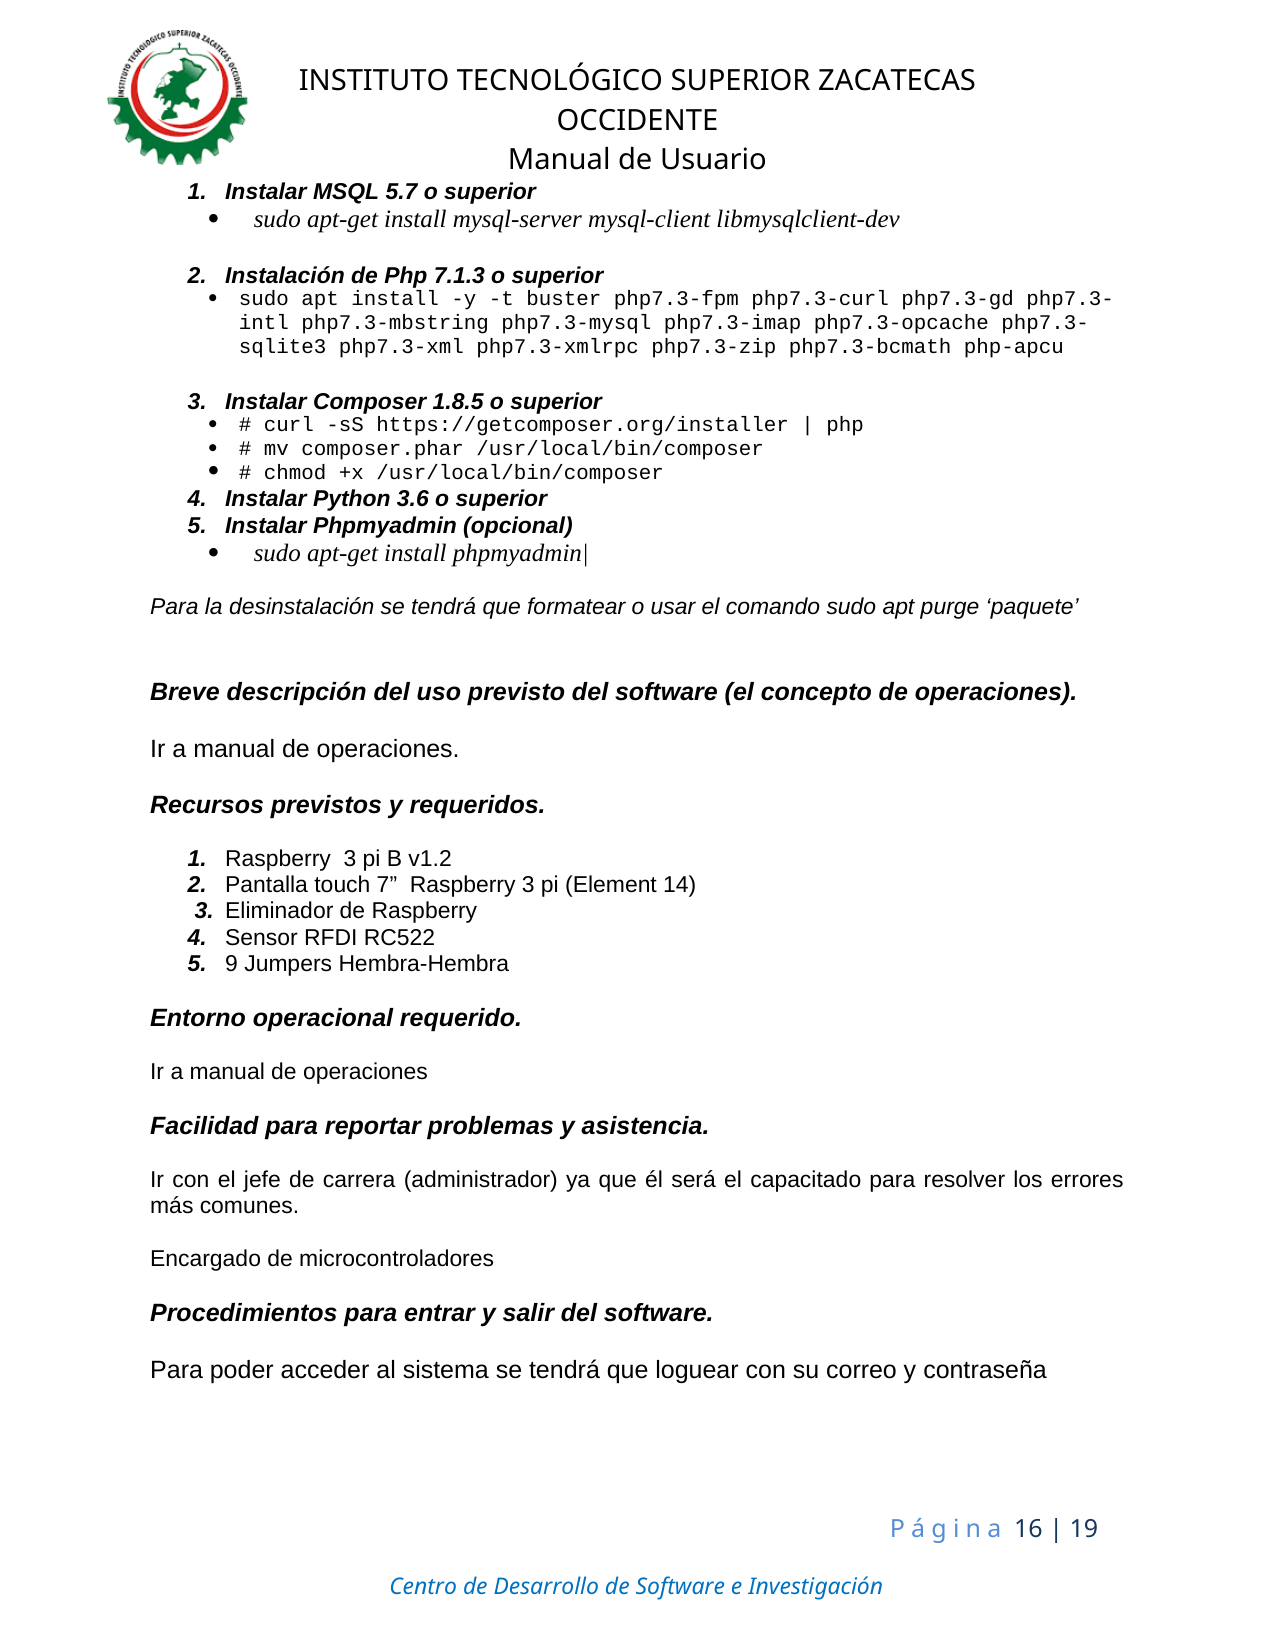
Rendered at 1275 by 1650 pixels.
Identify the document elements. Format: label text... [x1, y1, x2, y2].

list sudo apt-get install phpmyadmin| [209, 538, 1125, 567]
text Ir con el jefe de carrera (administrador) ya que él será el capacitado para resolver los errores más comunes. [150, 1166, 1125, 1218]
list Instalar Phpmyadmin (opcional) [187, 512, 1125, 538]
text Recursos previstos y requeridos. [150, 789, 1125, 818]
list Raspberry 3 pi B v1.2 [187, 845, 1125, 871]
list Sensor RFDI RC522 [187, 924, 1125, 950]
list sudo apt-get install mysql-server mysql-client libmysqlclient-dev [209, 204, 1125, 233]
list Instalar Python 3.6 o superior [187, 485, 1125, 512]
list # curl -sS https://getcomposer.org/installer | php [209, 414, 1125, 438]
list Instalación de Php 7.1.3 o superior [187, 262, 1125, 288]
text Entorno operacional requerido. [150, 1003, 1125, 1032]
text Facilidad para reportar problemas y asistencia. [150, 1111, 1125, 1139]
list Pantalla touch 7” Raspberry 3 pi (Element 14) [187, 871, 1125, 897]
text Procedimientos para entrar y salir del software. [150, 1297, 1125, 1326]
text Ir a manual de operaciones. [150, 734, 1125, 763]
list 9 Jumpers Hembra-Hembra [187, 950, 1125, 976]
list Instalar Composer 1.8.5 o superior [187, 388, 1125, 414]
list # chmod +x /usr/local/bin/composer [209, 462, 1125, 485]
list Eliminador de Raspberry [194, 897, 1125, 924]
picture [107, 30, 248, 165]
text Ir a manual de operaciones [150, 1058, 1125, 1084]
list # mv composer.phar /usr/local/bin/composer [209, 438, 1125, 462]
text Para la desinstalación se tendrá que formatear o usar el comando sudo apt purge ‘paquete’ [150, 593, 1125, 619]
text Breve descripción del uso previsto del software (el concepto de operaciones). [150, 677, 1125, 706]
list sudo apt install -y -t buster php7.3-fpm php7.3-curl php7.3-gd php7.3-intl php7.3-mbstring php7.3-mysql php7.3-imap php7.3-opcache php7.3-sqlite3 php7.3-xml php7.3-xmlrpc php7.3-zip php7.3-bcmath php-apcu [209, 288, 1125, 359]
text Encargado de microcontroladores [150, 1245, 1125, 1271]
list Instalar MSQL 5.7 o superior [187, 178, 1125, 204]
text Para poder acceder al sistema se tendrá que loguear con su correo y contraseña [150, 1355, 1125, 1384]
